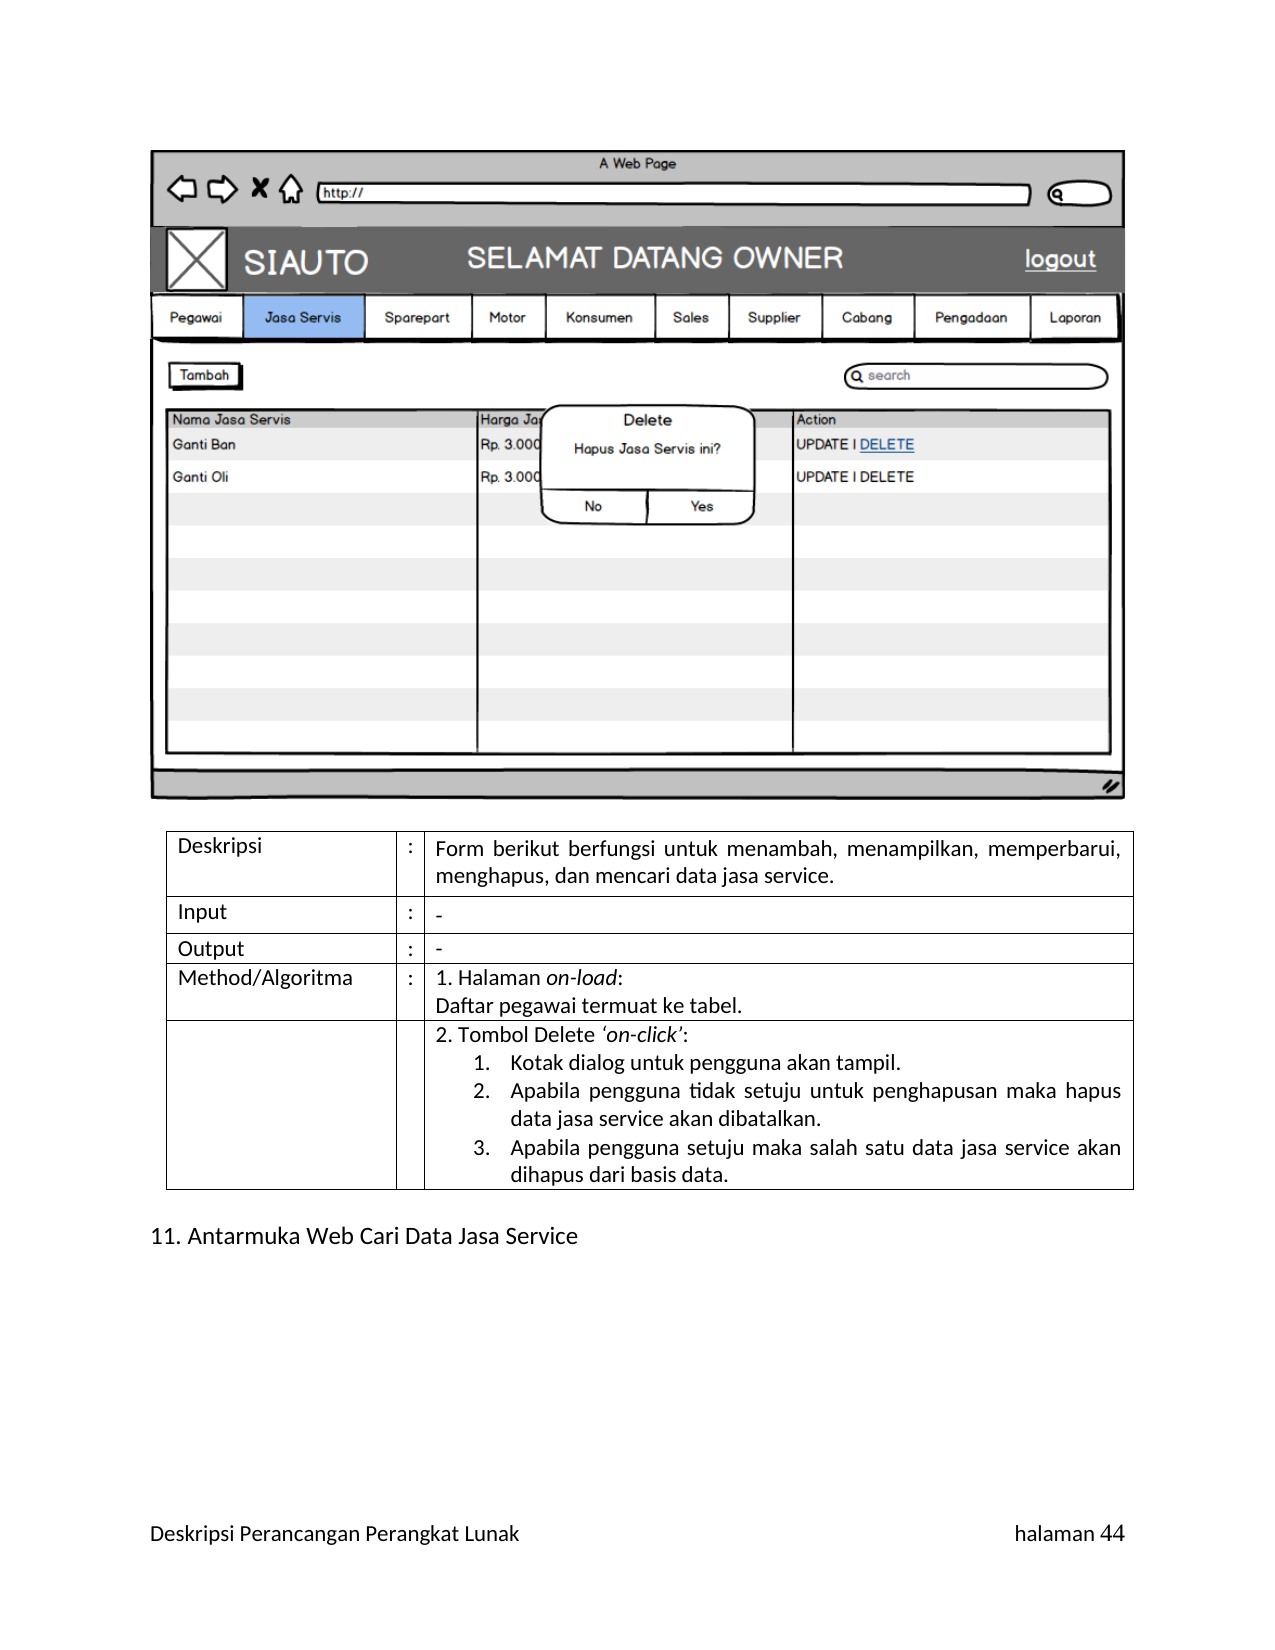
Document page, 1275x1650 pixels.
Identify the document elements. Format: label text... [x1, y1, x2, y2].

table_cell 2. Tombol Delete ‘on-click’: Kotak dialog untuk pengguna akan tampil. Apabila pengguna tidak setuju untuk penghapusan maka hapus data jasa service akan dibatalkan. Apabila pengguna setuju maka salah satu data jasa service akan dihapus dari basis data. [425, 1021, 1133, 1189]
table_cell : [397, 964, 424, 1019]
list Antarmuka Web Cari Data Jasa Service [150, 1220, 1125, 1251]
picture [150, 150, 1125, 800]
table_cell : [397, 934, 424, 962]
table_cell [167, 1021, 396, 1189]
table_cell Input [167, 897, 396, 933]
table_cell : [397, 897, 424, 933]
table_header Deskripsi [167, 832, 396, 896]
table_cell 1. Halaman on-load: Daftar pegawai termuat ke tabel. [425, 964, 1133, 1019]
table_cell - [425, 897, 1133, 933]
table_header Form berikut berfungsi untuk menambah, menampilkan, memperbarui, menghapus, dan mencari data jasa service. [425, 832, 1133, 896]
table_cell - [425, 934, 1133, 962]
table_cell Output [167, 934, 396, 962]
table_header : [397, 832, 424, 896]
table_cell Method/Algoritma [167, 964, 396, 1019]
table_cell [397, 1021, 424, 1189]
